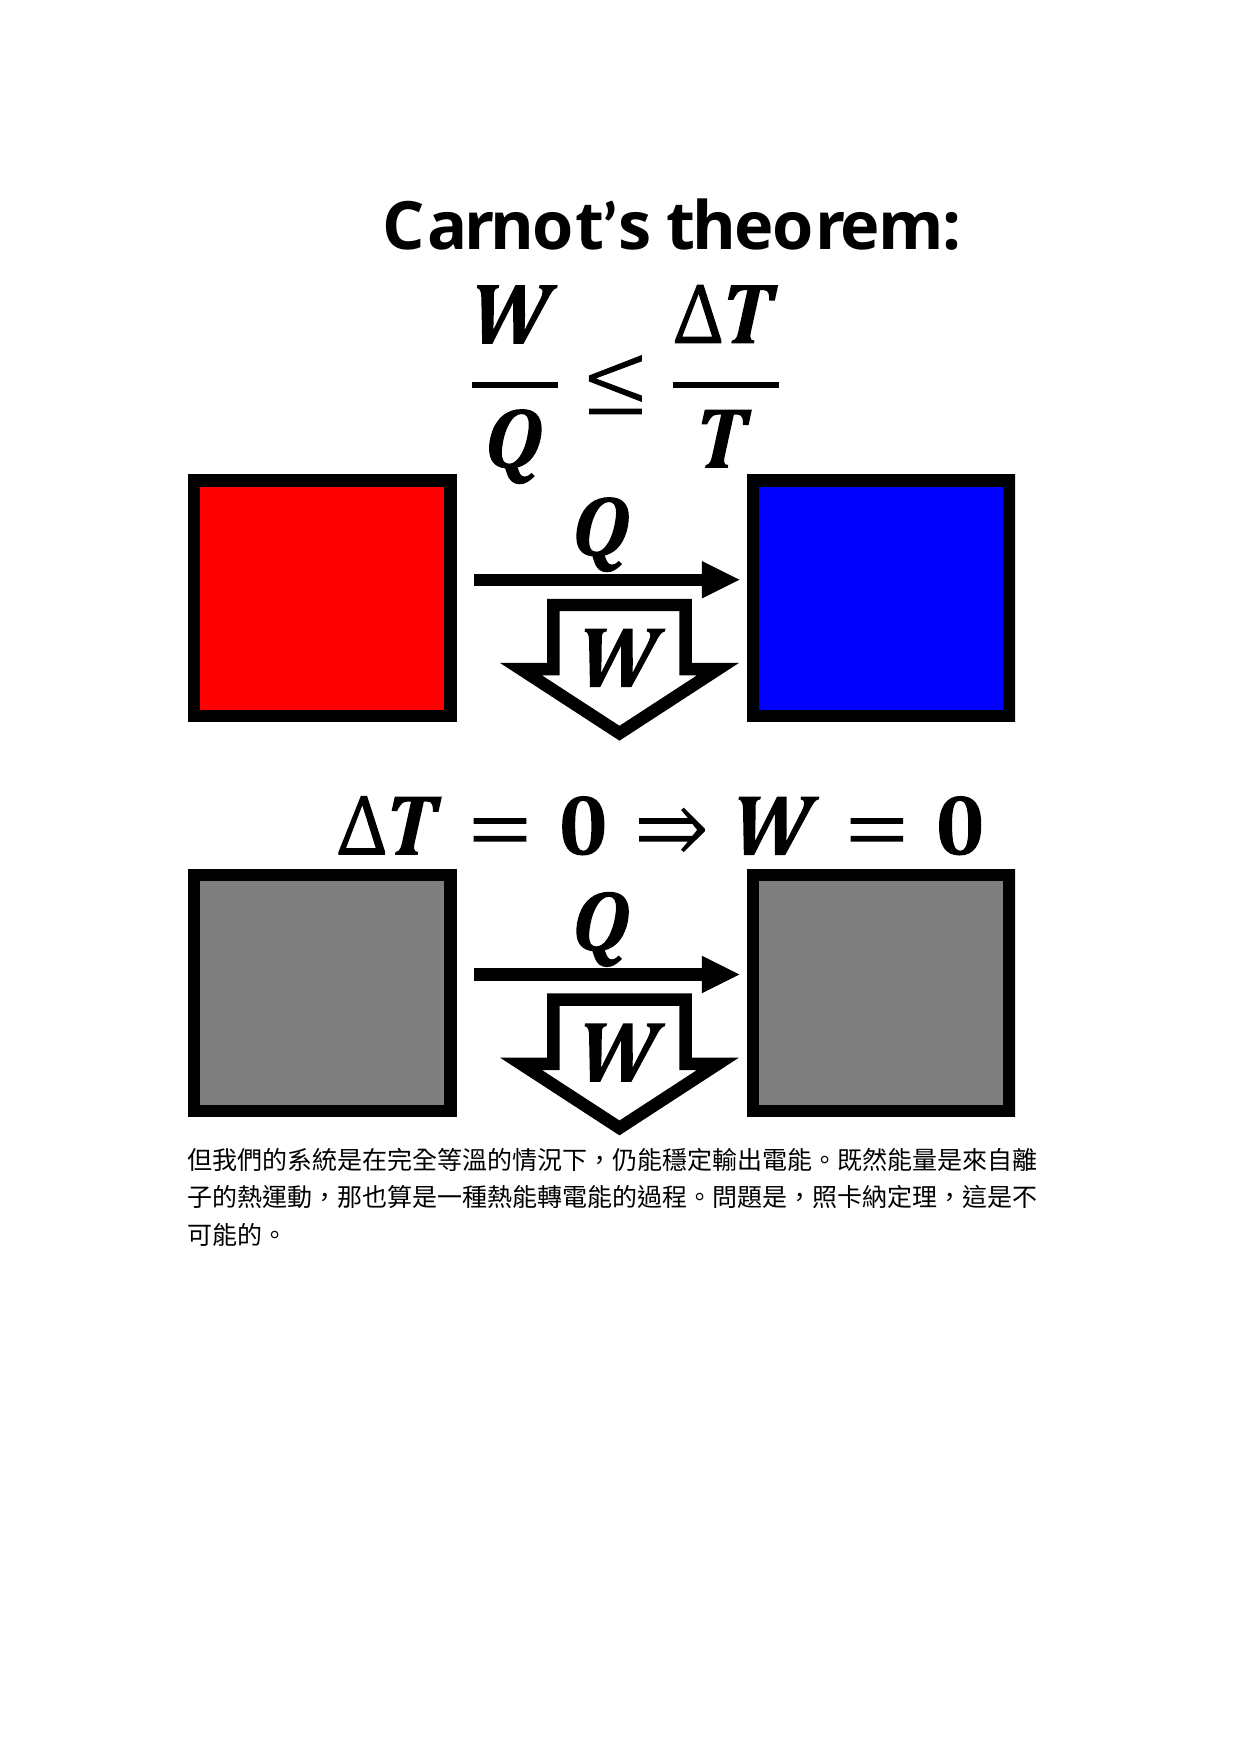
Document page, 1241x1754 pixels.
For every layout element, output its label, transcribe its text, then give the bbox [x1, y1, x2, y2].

text 但我們的系統是在完全等溫的情況下，仍能穩定輸出電能。既然能量是來自離子的熱運動，那也算是一種熱能轉電能的過程。問題是，照卡納定理，這是不可能的。 [187, 1139, 1053, 1252]
